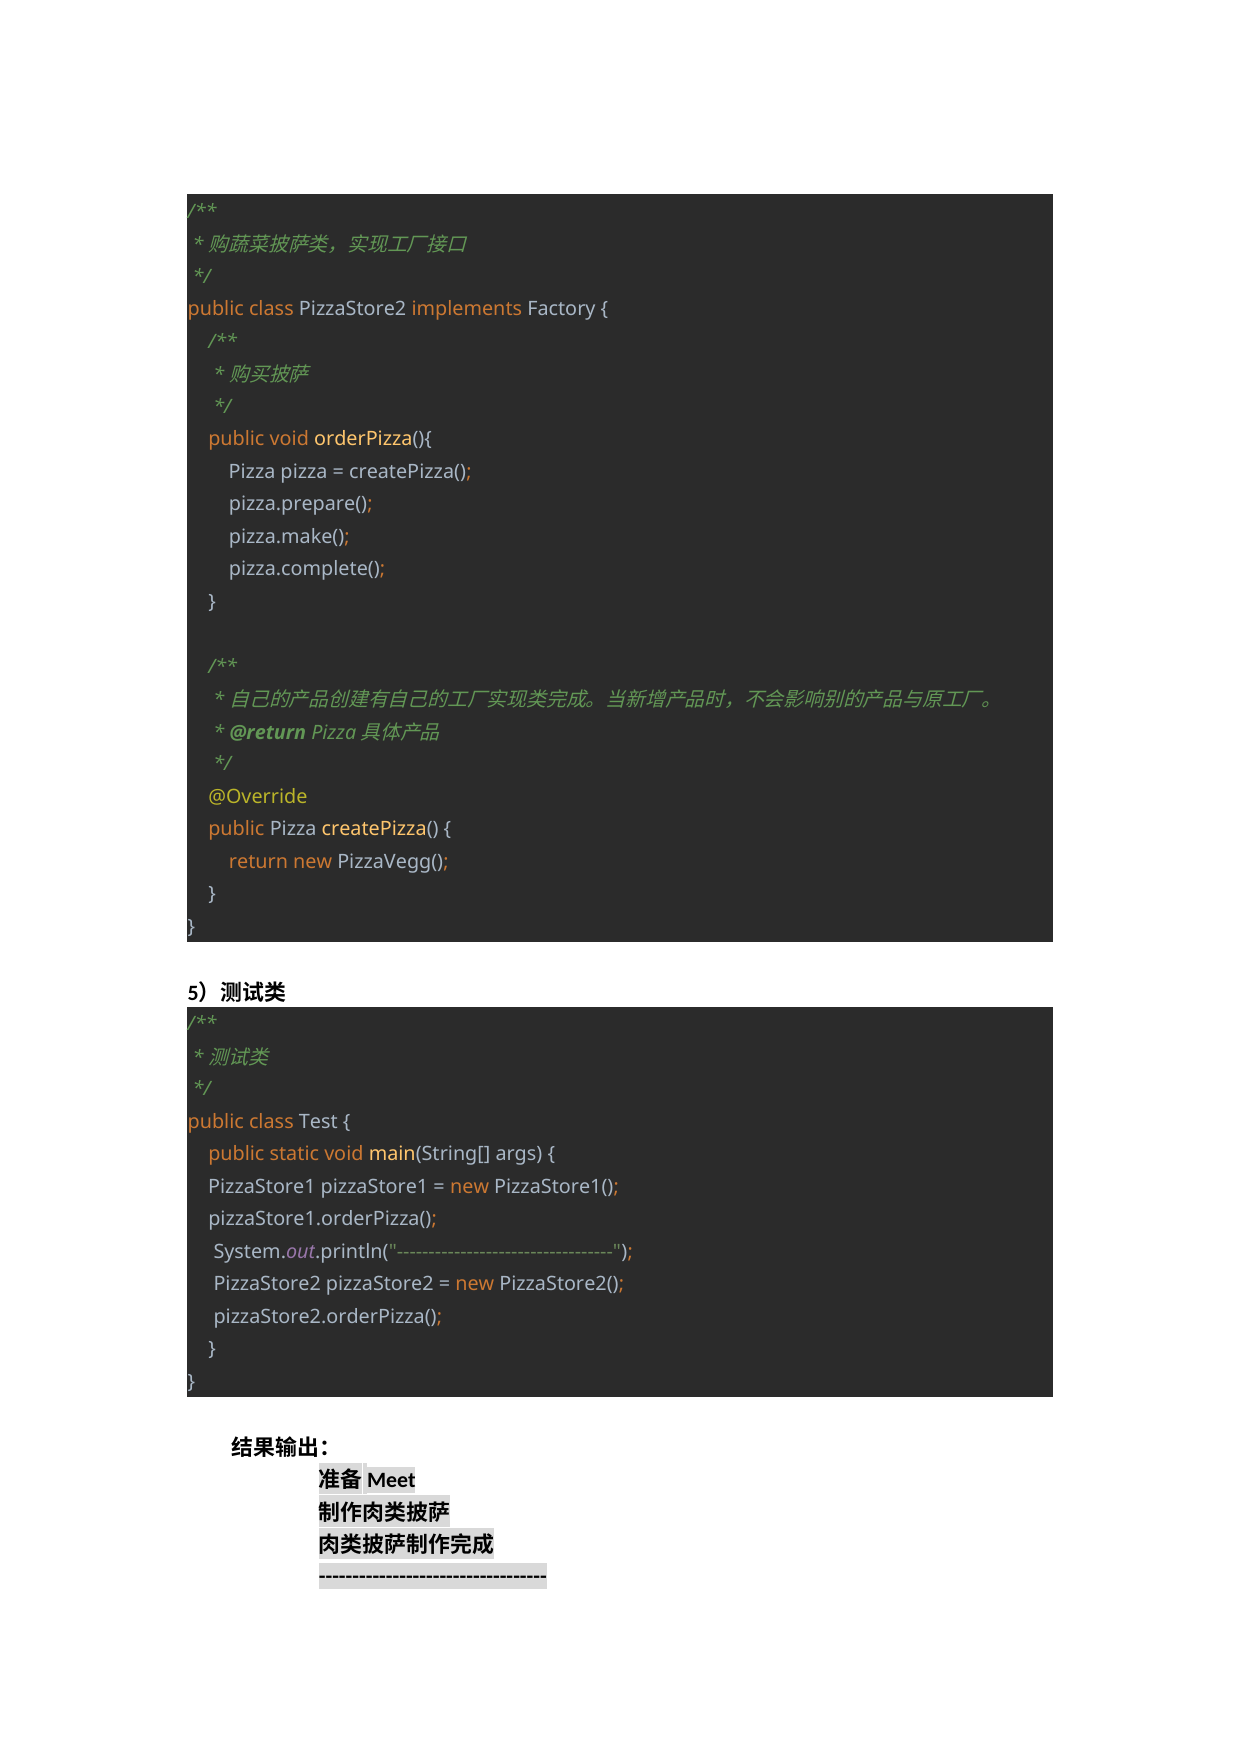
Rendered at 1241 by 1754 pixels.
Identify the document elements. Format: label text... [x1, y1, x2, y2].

text /** * 测试类 */ public class Test { public static void main(String[] args) { PizzaStore1 pizzaStore1 = new PizzaStore1(); pizzaStore1.orderPizza(); System.out.println("----------------------------------"); PizzaStore2 pizzaStore2 = new PizzaStore2(); pizzaStore2.orderPizza(); } } [187, 1007, 1053, 1397]
list 肉类披萨制作完成 [275, 1527, 1053, 1559]
list ---------------------------------- [275, 1559, 1053, 1592]
text /** * 购蔬菜披萨类，实现工厂接口 */ public class PizzaStore2 implements Factory { /** * 购买披萨 */ public void orderPizza(){ Pizza pizza = createPizza(); pizza.prepare(); pizza.make(); pizza.complete(); } /** * 自己的产品创建有自己的工厂实现类完成。当新增产品时，不会影响别的产品与原工厂。 * @return Pizza具体产品 */ @Override public Pizza createPizza() { return new PizzaVegg(); } } [187, 194, 1053, 942]
list 制作肉类披萨 [275, 1494, 1053, 1527]
list 5）测试类 [187, 974, 1053, 1007]
list 结果输出： [187, 1429, 1053, 1462]
list 准备Meet [275, 1462, 1053, 1494]
